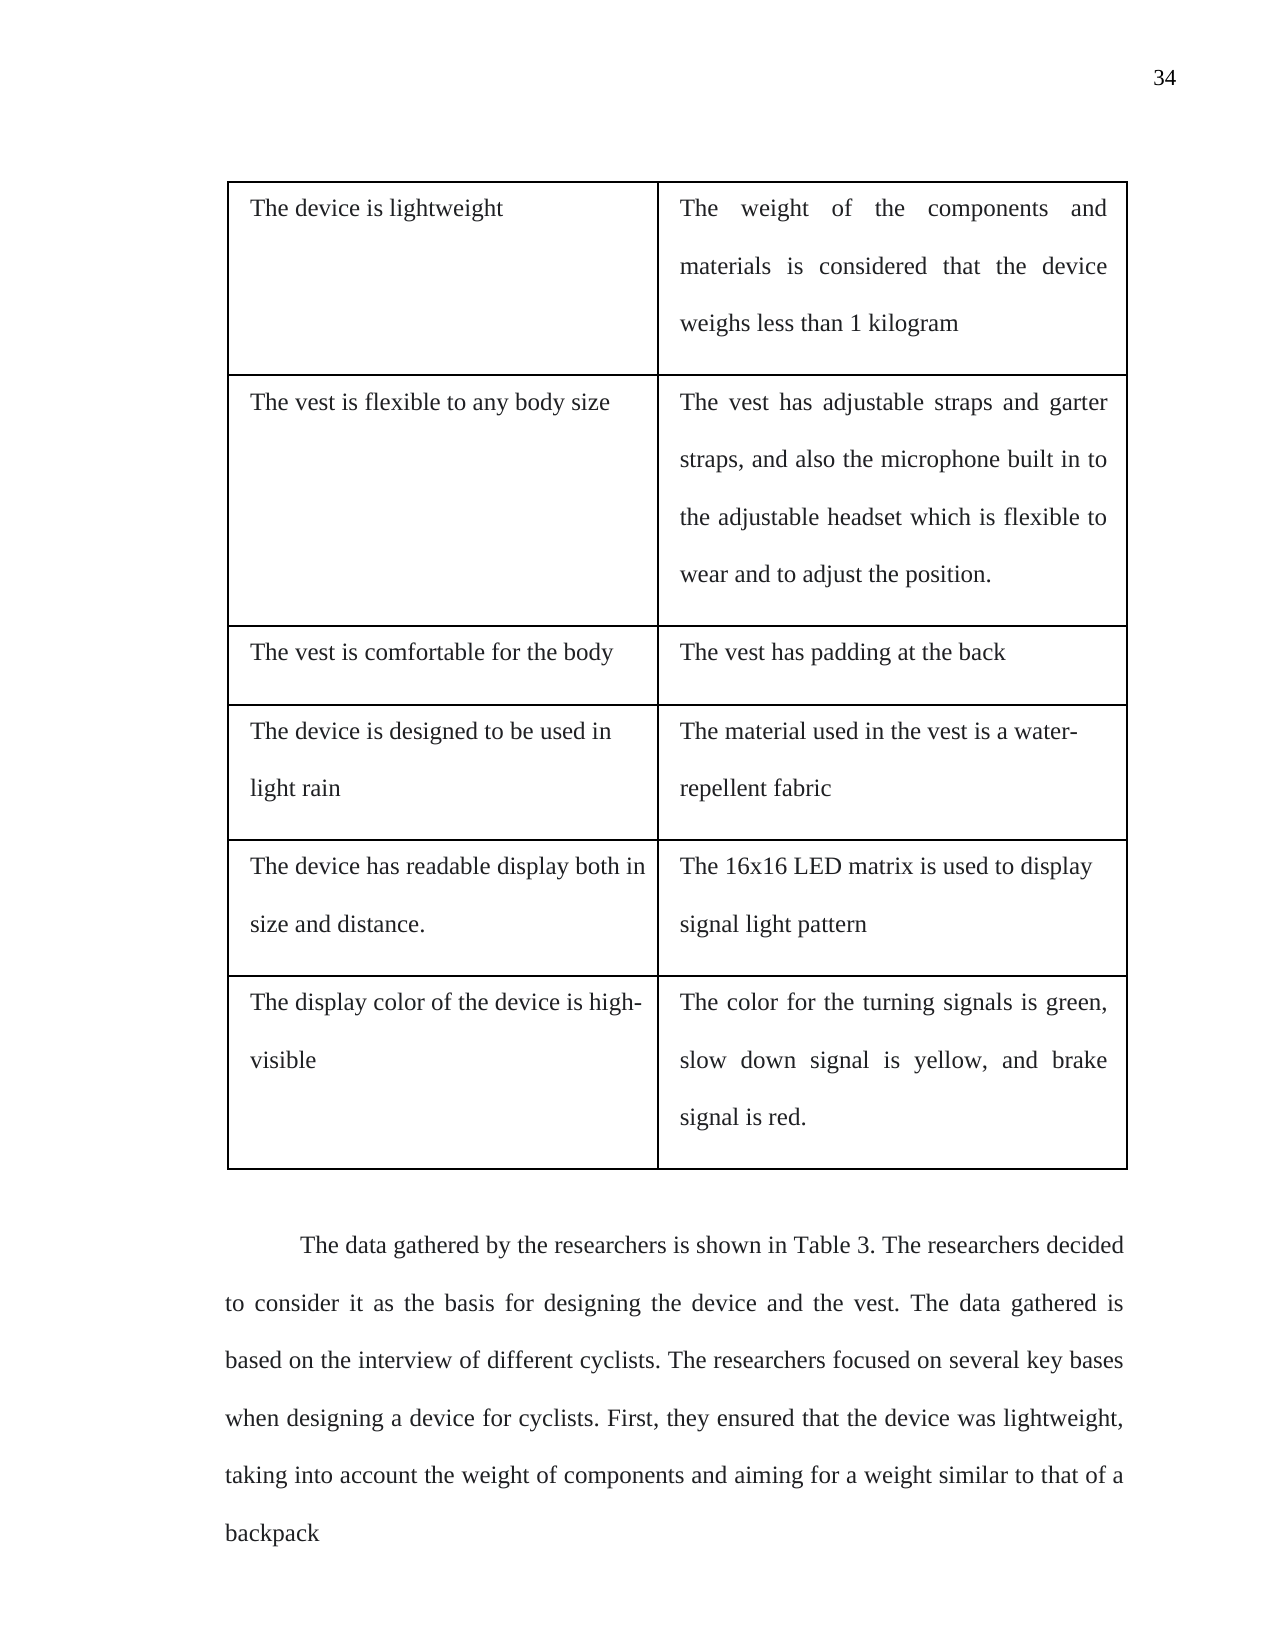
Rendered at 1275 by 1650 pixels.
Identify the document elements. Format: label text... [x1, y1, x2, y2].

table_cell The vest is flexible to any body size [229, 376, 657, 625]
text The data gathered by the researchers is shown in Table 3. The researchers decided to consider it as the basis for designing the device and the vest. The data gathered is based on the interview of different cyclists. The researchers focused on several key bases when designing a device for cyclists. First, they ensured that the device was lightweight, taking into account the weight of components and aiming for a weight similar to that of a backpack [225, 1230, 1125, 1546]
table_cell The display color of the device is high- visible [229, 977, 657, 1168]
table_header The weight of the components and materials is considered that the device weighs less than 1 kilogram [659, 183, 1126, 374]
table_cell The vest has adjustable straps and garter straps, and also the microphone built in to the adjustable headset which is flexible to wear and to adjust the position. [659, 376, 1126, 625]
table_header The device is lightweight [229, 183, 657, 374]
table_cell The vest has padding at the back [659, 627, 1126, 703]
table_cell The color for the turning signals is green, slow down signal is yellow, and brake signal is red. [659, 977, 1126, 1168]
table_cell The device has readable display both in size and distance. [229, 841, 657, 975]
table_cell The material used in the vest is a water- repellent fabric [659, 706, 1126, 839]
table_cell The vest is comfortable for the body [229, 627, 657, 703]
table_cell The 16x16 LED matrix is used to display signal light pattern [659, 841, 1126, 975]
table_cell The device is designed to be used in light rain [229, 706, 657, 839]
